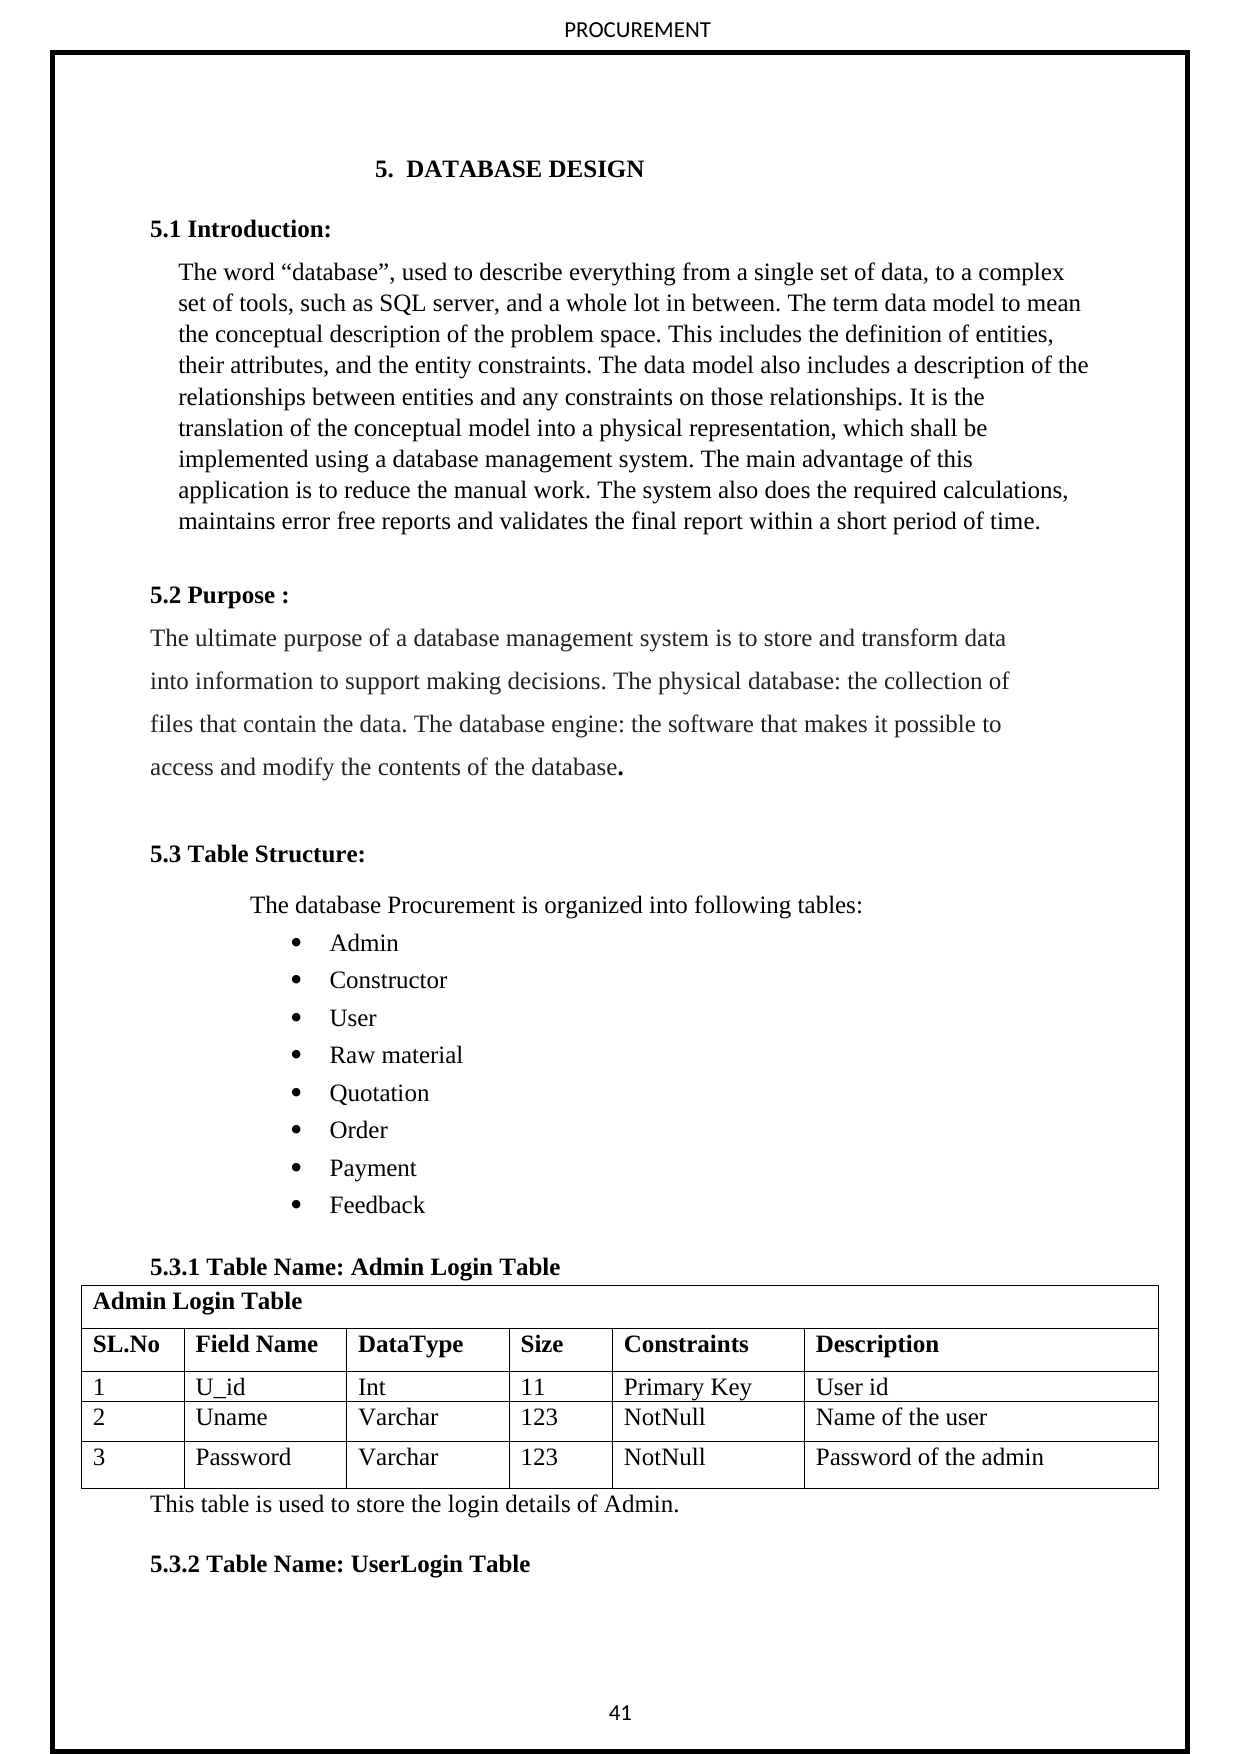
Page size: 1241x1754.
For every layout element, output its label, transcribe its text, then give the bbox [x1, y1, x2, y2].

text The database Procurement is organized into following tables: [225, 882, 1090, 919]
text 5.1 Introduction: [150, 214, 1090, 243]
table_cell Uname [185, 1402, 346, 1441]
text 5.3.2 Table Name: UserLogin Table [150, 1549, 1090, 1578]
table_cell 123 [510, 1442, 612, 1488]
table_cell User id [805, 1372, 1158, 1401]
subtitle 5.3.1 Table Name: Admin Login Table [150, 1252, 1090, 1281]
list Order [292, 1107, 1090, 1144]
text 5.2 Purpose : [150, 580, 1046, 609]
table_cell Varchar [347, 1442, 509, 1488]
table_cell 1 [82, 1372, 184, 1401]
table_cell Primary Key [613, 1372, 804, 1401]
list Quotation [292, 1069, 1090, 1107]
table_cell Varchar [347, 1402, 509, 1441]
text The word “database”, used to describe everything from a single set of data, to a complex set of tools, such as SQL server, and a whole lot in between. The term data model to mean the conceptual description of the problem space. This includes the definition of entities, their attributes, and the entity constraints. The data model also includes a description of the relationships between entities and any constraints on those relationships. It is the translation of the conceptual model into a physical representation, which shall be implemented using a database management system. The main advantage of this application is to reduce the manual work. The system also does the required calculations, maintains error free reports and validates the final report within a short period of time. [178, 257, 1090, 534]
table_cell Constraints [613, 1329, 804, 1371]
list Feedback [292, 1182, 1090, 1219]
list Admin [292, 919, 1090, 957]
table_cell 3 [82, 1442, 184, 1488]
table_cell Field Name [185, 1329, 346, 1371]
list User [292, 994, 1090, 1032]
text 5. DATABASE DESIGN [329, 150, 978, 183]
list Constructor [292, 957, 1090, 994]
table_cell Password [185, 1442, 346, 1488]
table_cell Int [347, 1372, 509, 1401]
table_cell NotNull [613, 1402, 804, 1441]
text 5.3 Table Structure: [150, 839, 1046, 867]
table_cell 11 [510, 1372, 612, 1401]
table_cell SL.No [82, 1329, 184, 1371]
table_cell U_id [185, 1372, 346, 1401]
list Raw material [292, 1032, 1090, 1069]
table_cell Description [805, 1329, 1158, 1371]
table_cell Size [510, 1329, 612, 1371]
table_cell Name of the user [805, 1402, 1158, 1441]
list Payment [292, 1144, 1090, 1182]
table_header Admin Login Table [82, 1286, 1158, 1328]
text This table is used to store the login details of Admin. [150, 1489, 1090, 1518]
table_cell 123 [510, 1402, 612, 1441]
text The ultimate purpose of a database management system is to store and transform data into information to support making decisions. The physical database: the collection of files that contain the data. The database engine: the software that makes it possible to access and modify the contents of the database. [150, 623, 1046, 781]
table_cell DataType [347, 1329, 509, 1371]
table_cell NotNull [613, 1442, 804, 1488]
table_cell 2 [82, 1402, 184, 1441]
table_cell Password of the admin [805, 1442, 1158, 1488]
